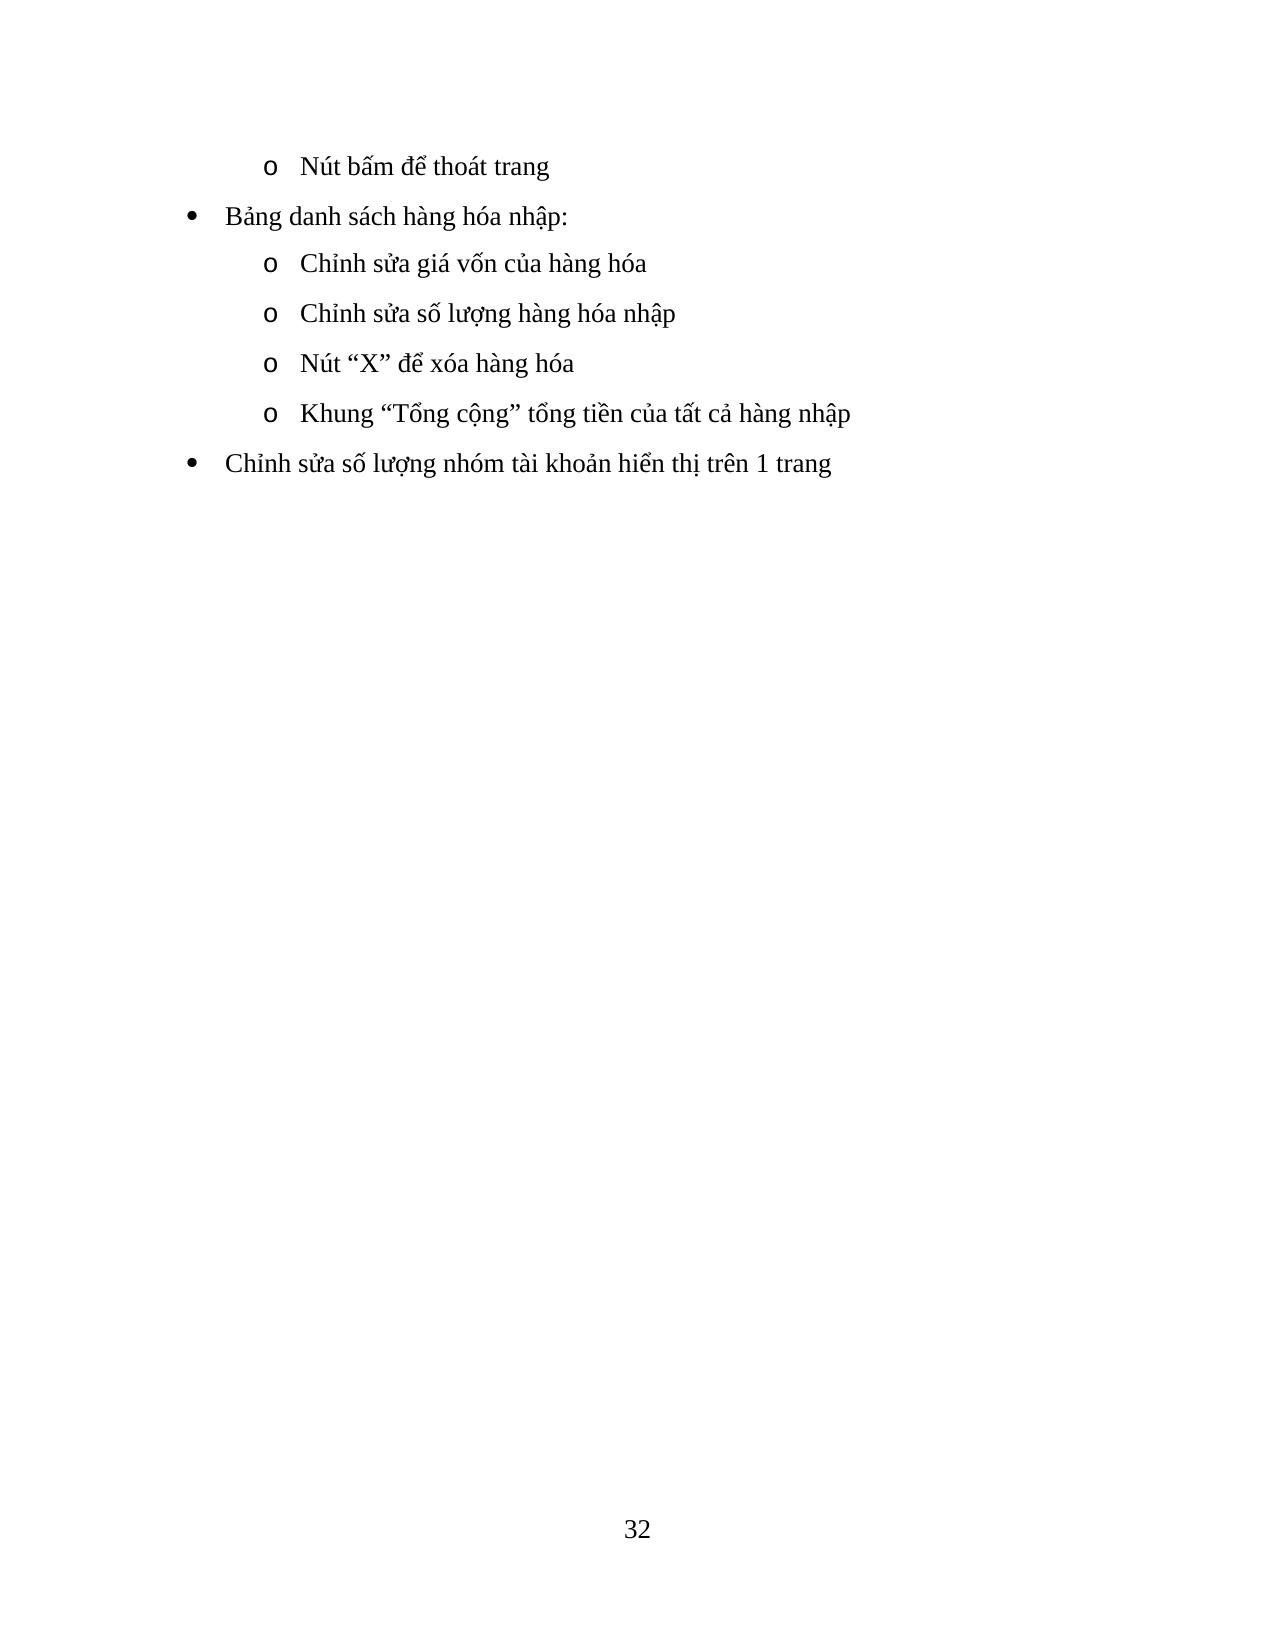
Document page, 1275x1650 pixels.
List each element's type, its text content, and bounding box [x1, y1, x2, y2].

list Khung “Tổng cộng” tổng tiền của tất cả hàng nhập [262, 397, 1125, 431]
list Bảng danh sách hàng hóa nhập: [187, 200, 1125, 231]
list Nút “X” để xóa hàng hóa [262, 347, 1125, 381]
list Chỉnh sửa số lượng hàng hóa nhập [262, 297, 1125, 331]
list Chỉnh sửa giá vốn của hàng hóa [262, 247, 1125, 280]
list Chỉnh sửa số lượng nhóm tài khoản hiển thị trên 1 trang [187, 447, 1125, 479]
list Nút bấm để thoát trang [262, 150, 1125, 183]
